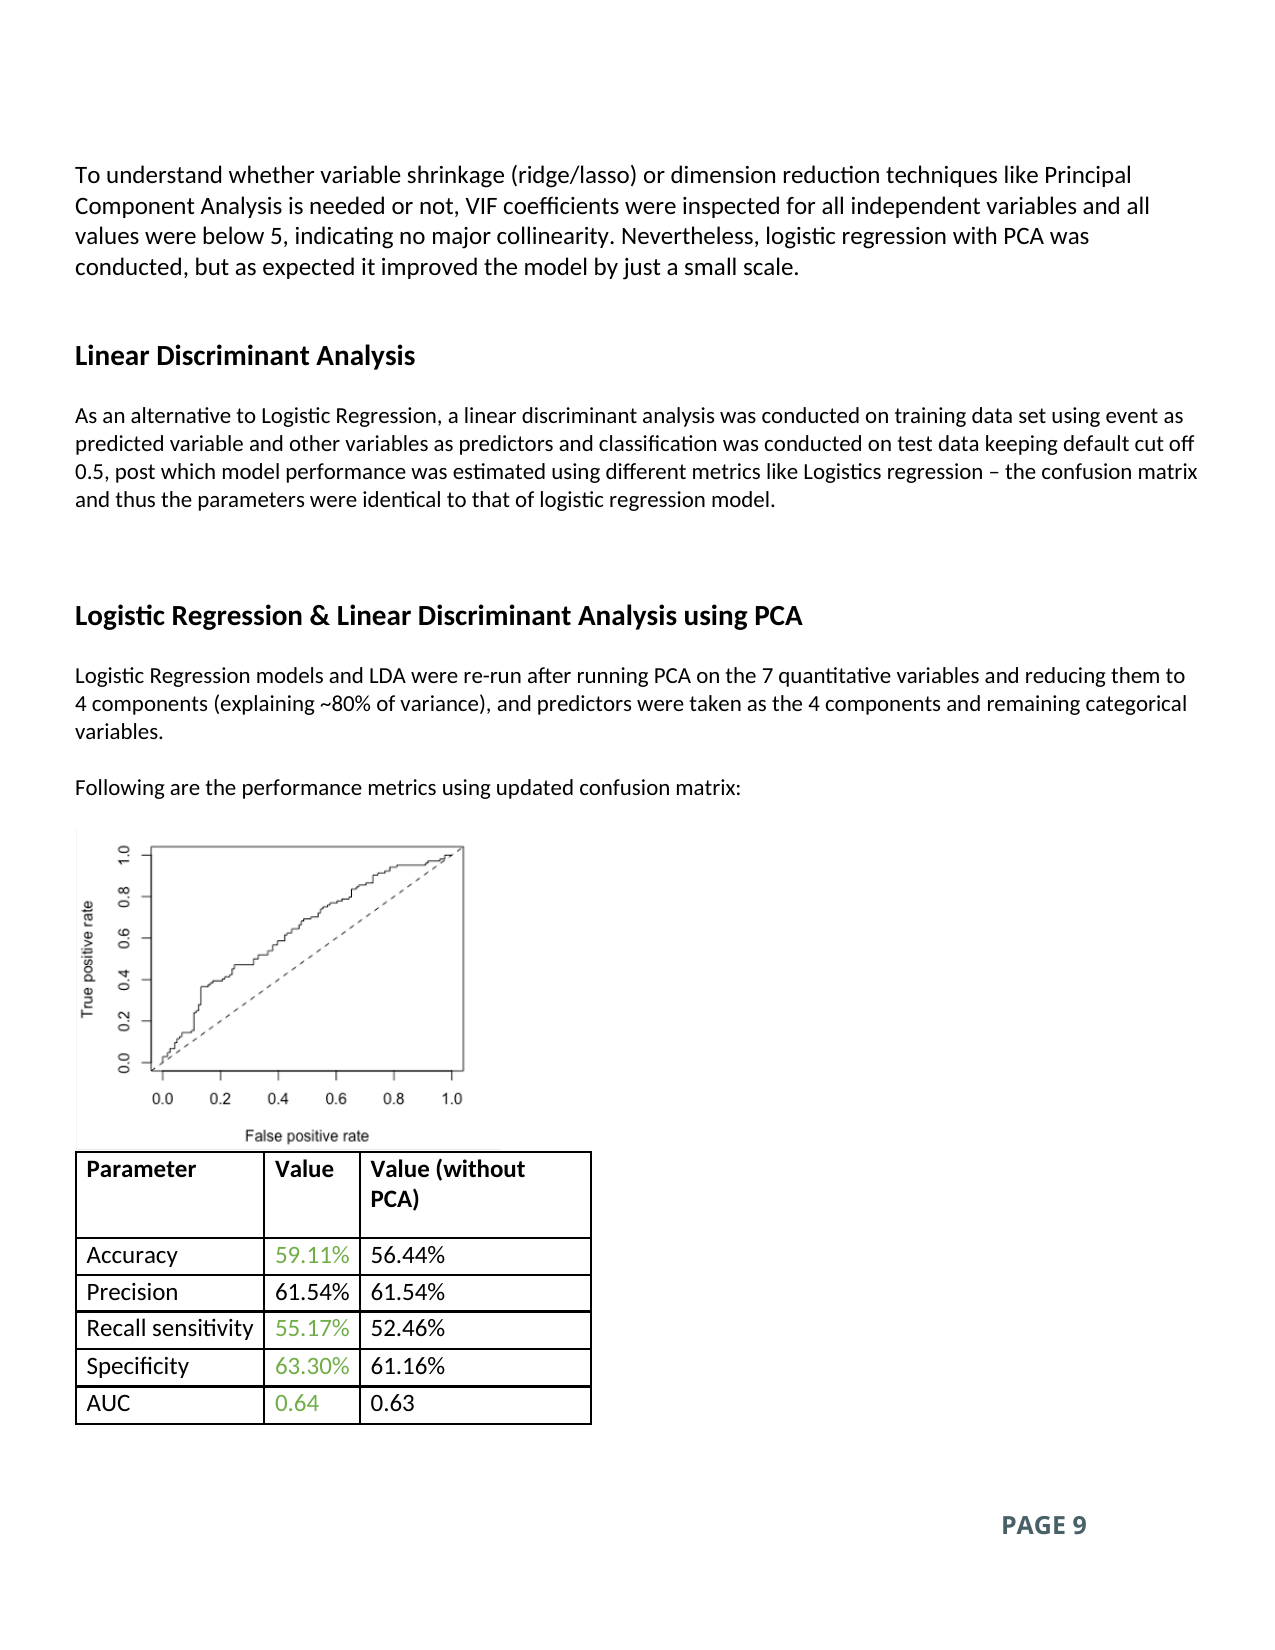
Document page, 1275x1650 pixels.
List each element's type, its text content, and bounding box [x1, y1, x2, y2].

table_cell Specificity [77, 1350, 263, 1385]
table_cell 61.54% [265, 1276, 359, 1310]
text Logistic Regression & Linear Discriminant Analysis using PCA [75, 597, 1200, 633]
table_header Value (without PCA) [361, 1153, 590, 1237]
table_cell 52.46% [361, 1313, 590, 1348]
table_cell 55.17% [265, 1313, 359, 1348]
table_cell 56.44% [361, 1239, 590, 1274]
table_cell 0.63 [361, 1388, 590, 1423]
table_cell Recall sensitivity [77, 1313, 263, 1348]
table_cell 61.16% [361, 1350, 590, 1385]
text Linear Discriminant Analysis [75, 337, 1200, 373]
table_cell Precision [77, 1276, 263, 1310]
table_cell 0.64 [265, 1388, 359, 1423]
table_cell 63.30% [265, 1350, 359, 1385]
text Logistic Regression models and LDA were re-run after running PCA on the 7 quantitative variables and reducing them to 4 components (explaining ~80% of variance), and predictors were taken as the 4 components and remaining categorical variables. [75, 661, 1200, 745]
table_cell 61.54% [361, 1276, 590, 1310]
table_header Value [265, 1153, 359, 1237]
table_header Parameter [77, 1153, 263, 1237]
text As an alternative to Logistic Regression, a linear discriminant analysis was conducted on training data set using event as predicted variable and other variables as predictors and classification was conducted on test data keeping default cut off 0.5, post which model performance was estimated using different metrics like Logistics regression – the confusion matrix and thus the parameters were identical to that of logistic regression model. [75, 401, 1200, 513]
table_cell 59.11% [265, 1239, 359, 1274]
text To understand whether variable shrinkage (ridge/lasso) or dimension reduction techniques like Principal Component Analysis is needed or not, VIF coefficients were inspected for all independent variables and all values were below 5, indicating no major collinearity. Nevertheless, logistic regression with PCA was conducted, but as expected it improved the model by just a small scale. [75, 159, 1200, 281]
text Following are the performance metrics using updated confusion matrix: [75, 773, 1200, 801]
picture [75, 829, 502, 1151]
table_cell AUC [77, 1388, 263, 1423]
table_cell Accuracy [77, 1239, 263, 1274]
